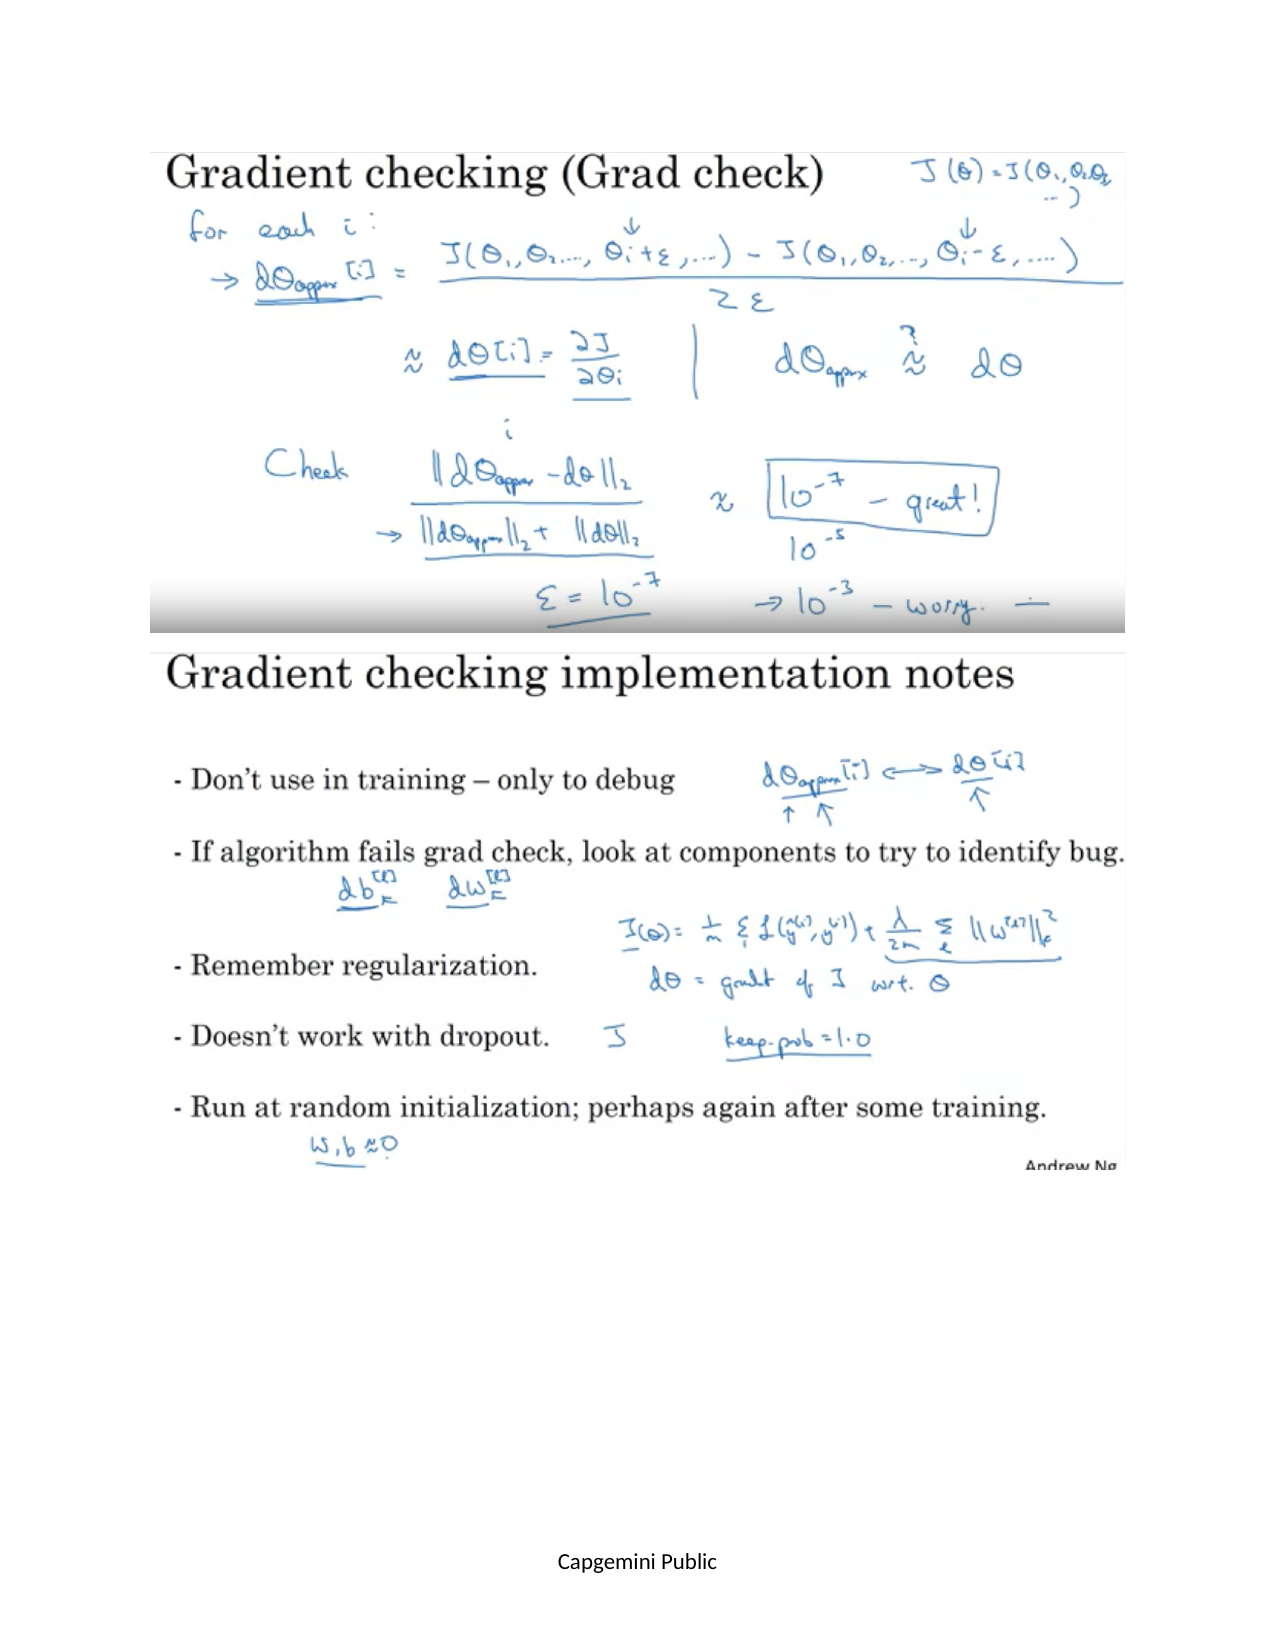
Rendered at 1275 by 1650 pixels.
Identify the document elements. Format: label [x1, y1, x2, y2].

picture [150, 651, 1125, 1170]
picture [150, 150, 1125, 633]
